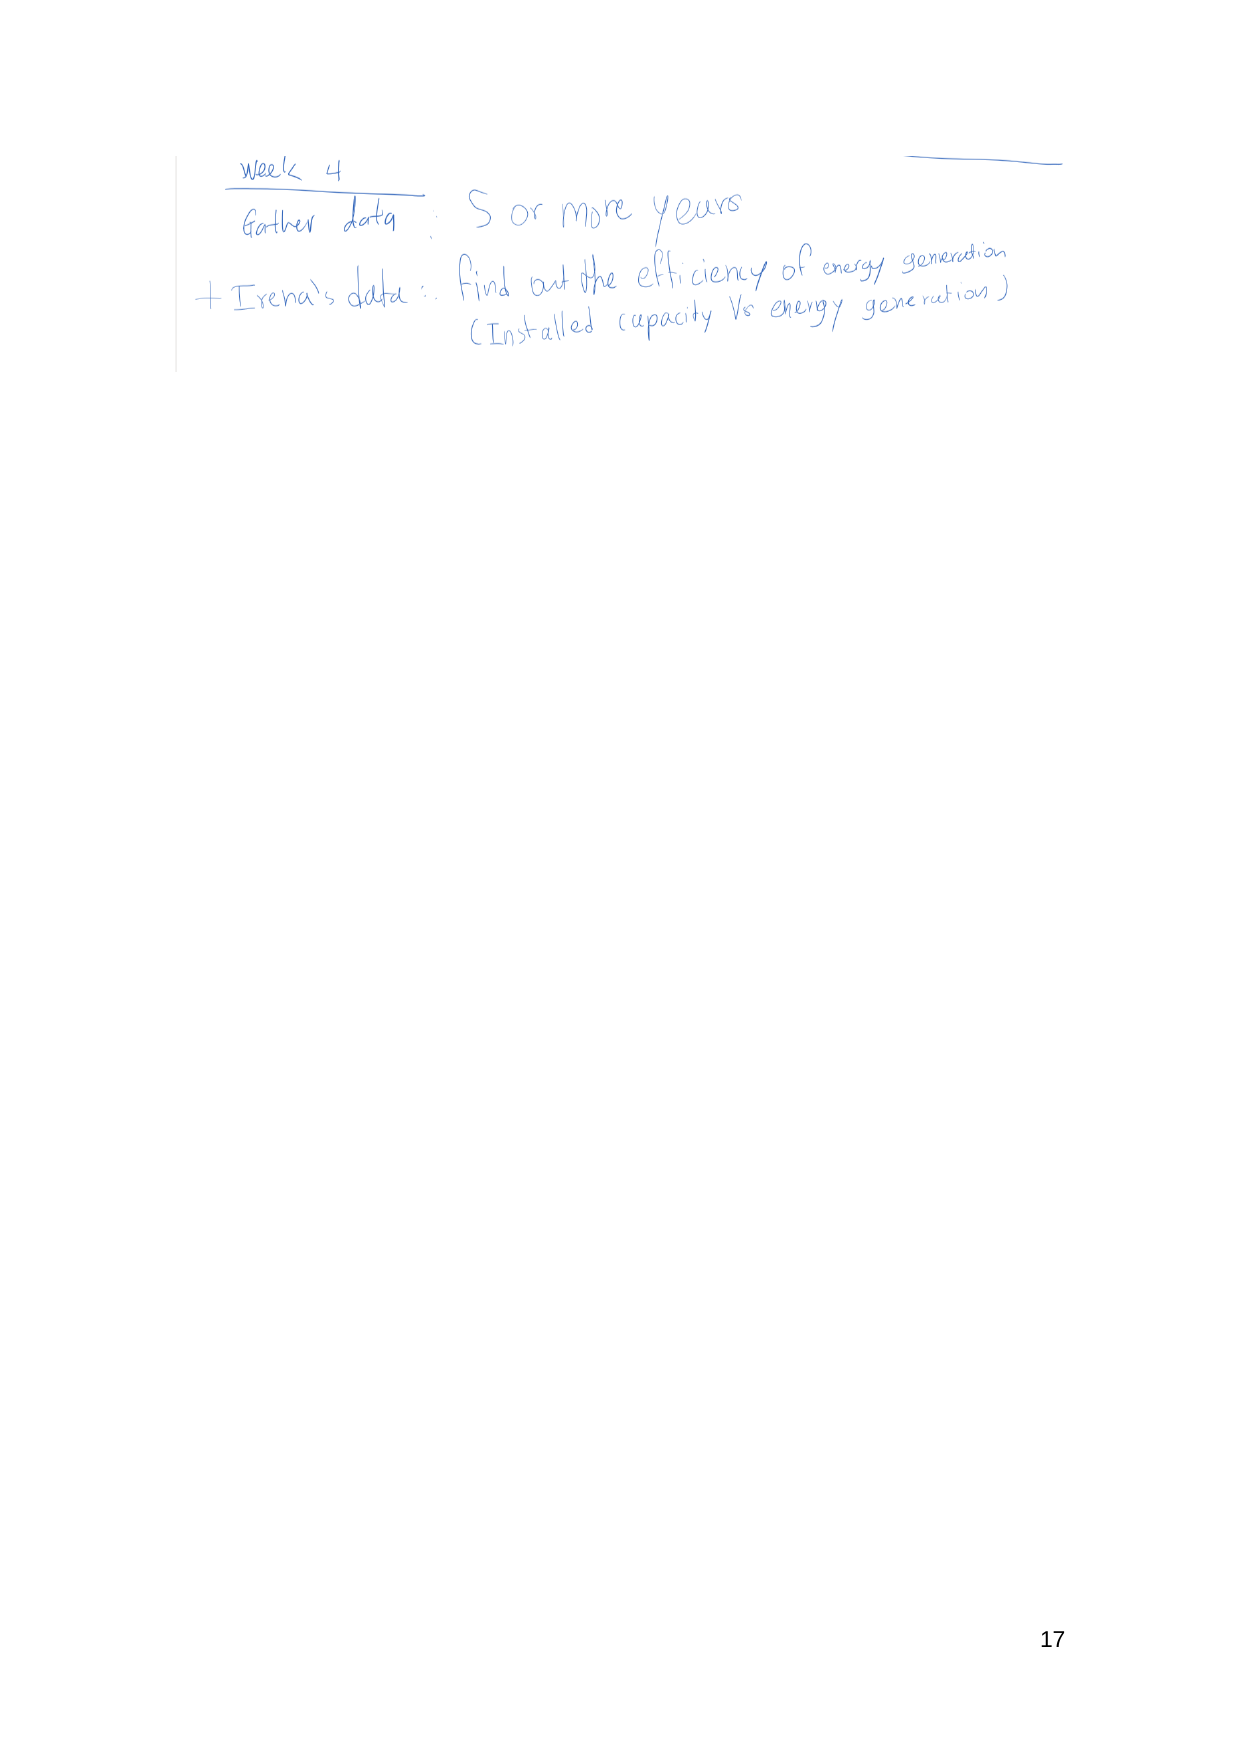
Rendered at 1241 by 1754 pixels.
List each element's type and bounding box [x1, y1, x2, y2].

picture [175, 156, 1066, 372]
